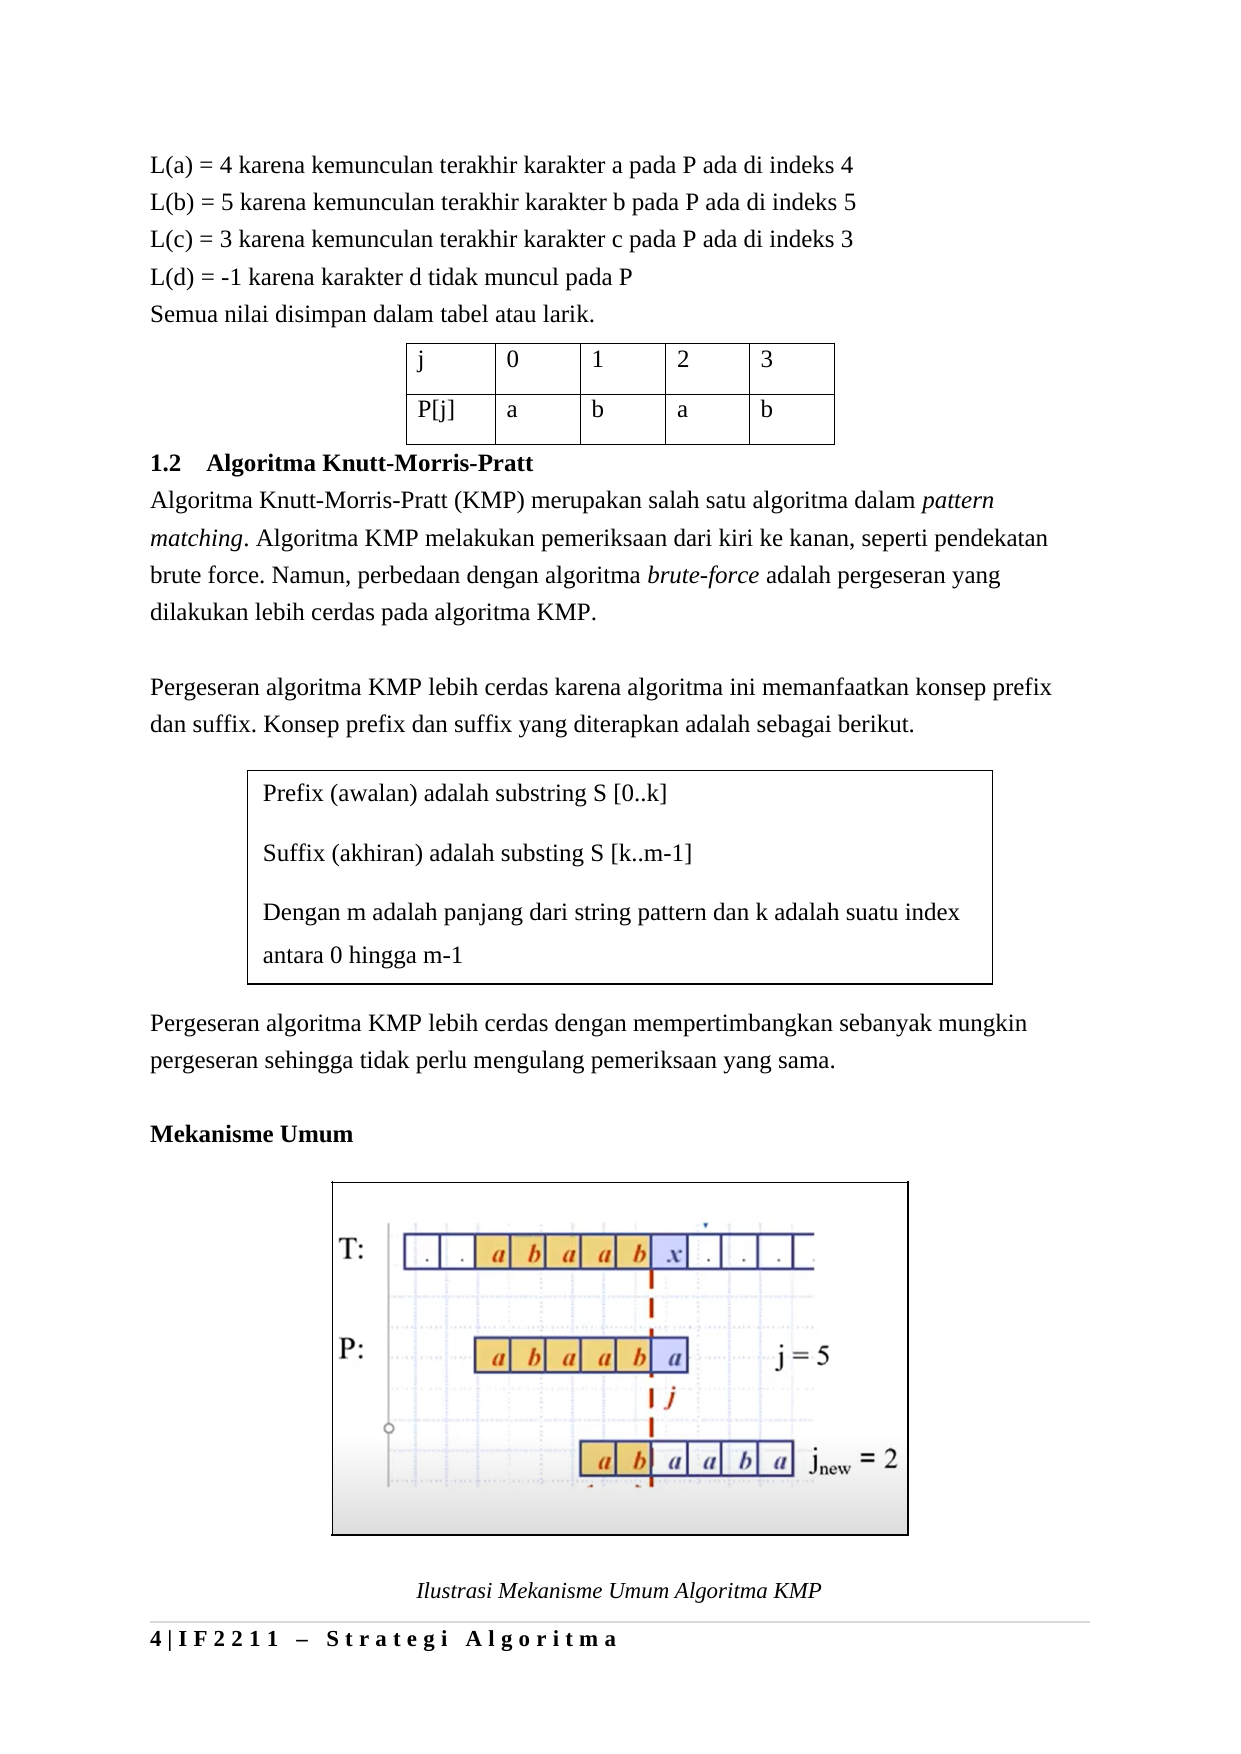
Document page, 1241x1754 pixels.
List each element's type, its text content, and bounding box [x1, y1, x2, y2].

text Semua nilai disimpan dalam tabel atau larik. [150, 299, 1090, 328]
text L(c) = 3 karena kemunculan terakhir karakter c pada P ada di indeks 3 [150, 224, 1090, 253]
table_cell b [581, 395, 665, 443]
table_header 2 [666, 344, 749, 393]
text L(d) = -1 karena karakter d tidak muncul pada P [150, 262, 1090, 291]
table_cell b [750, 395, 834, 443]
table_header j [407, 344, 495, 393]
text Mekanisme Umum [150, 1119, 1090, 1148]
table_cell P[j] [407, 395, 495, 443]
table_cell a [496, 395, 580, 443]
text 1.2 Algoritma Knutt-Morris-Pratt [150, 448, 1090, 477]
table_header 3 [750, 344, 834, 393]
table_header 1 [581, 344, 665, 393]
picture [333, 1183, 907, 1534]
table_cell a [666, 395, 749, 443]
text Pergeseran algoritma KMP lebih cerdas dengan mempertimbangkan sebanyak mungkin pergeseran sehingga tidak perlu mengulang pemeriksaan yang sama. [150, 1008, 1090, 1074]
table_header 0 [496, 344, 580, 393]
text L(a) = 4 karena kemunculan terakhir karakter a pada P ada di indeks 4 [150, 150, 1090, 179]
text Pergeseran algoritma KMP lebih cerdas karena algoritma ini memanfaatkan konsep prefix dan suffix. Konsep prefix dan suffix yang diterapkan adalah sebagai berikut. [150, 672, 1090, 738]
text Algoritma Knutt-Morris-Pratt (KMP) merupakan salah satu algoritma dalam pattern matching. Algoritma KMP melakukan pemeriksaan dari kiri ke kanan, seperti pendekatan brute force. Namun, perbedaan dengan algoritma brute-force adalah pergeseran yang dilakukan lebih cerdas pada algoritma KMP. [150, 486, 1090, 626]
text L(b) = 5 karena kemunculan terakhir karakter b pada P ada di indeks 5 [150, 187, 1090, 216]
